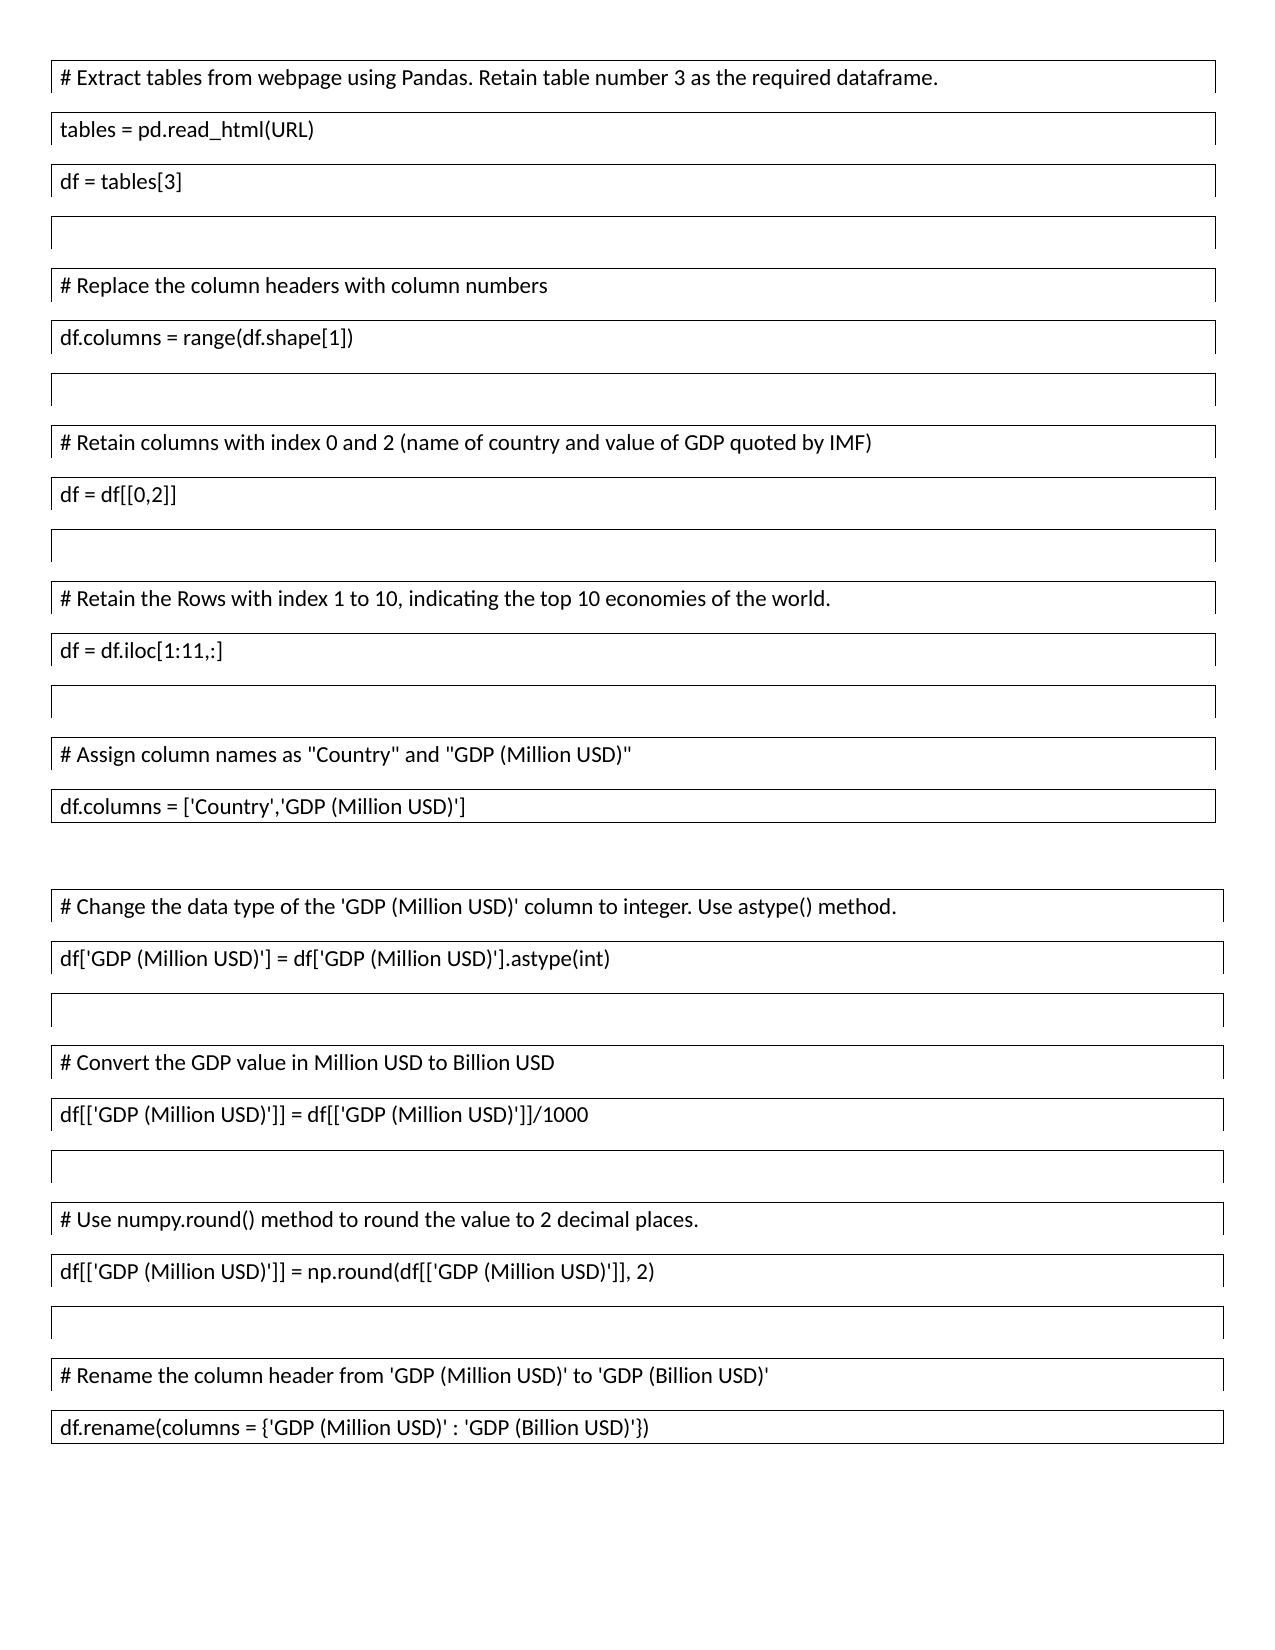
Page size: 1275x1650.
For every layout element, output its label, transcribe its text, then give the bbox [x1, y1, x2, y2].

text df[['GDP (Million USD)']] = df[['GDP (Million USD)']]/1000 [52, 1099, 1223, 1131]
text # Replace the column headers with column numbers [52, 269, 1215, 302]
text df = df.iloc[1:11,:] [52, 634, 1215, 666]
text df['GDP (Million USD)'] = df['GDP (Million USD)'].astype(int) [52, 942, 1223, 974]
text df.columns = range(df.shape[1]) [52, 321, 1215, 354]
text tables = pd.read_html(URL) [52, 113, 1215, 145]
text df = tables[3] [52, 165, 1215, 197]
text # Assign column names as "Country" and "GDP (Million USD)" [52, 738, 1215, 770]
text # Retain the Rows with index 1 to 10, indicating the top 10 economies of the world. [52, 582, 1215, 614]
text df.columns = ['Country','GDP (Million USD)'] [52, 790, 1215, 822]
text df.rename(columns = {'GDP (Million USD)' : 'GDP (Billion USD)'}) [52, 1411, 1223, 1443]
text # Convert the GDP value in Million USD to Billion USD [52, 1046, 1223, 1079]
text # Rename the column header from 'GDP (Million USD)' to 'GDP (Billion USD)' [52, 1359, 1223, 1391]
text # Use numpy.round() method to round the value to 2 decimal places. [52, 1203, 1223, 1235]
text # Retain columns with index 0 and 2 (name of country and value of GDP quoted by IMF) [52, 426, 1215, 458]
text df = df[[0,2]] [52, 478, 1215, 510]
text # Change the data type of the 'GDP (Million USD)' column to integer. Use astype() method. [52, 890, 1223, 922]
text df[['GDP (Million USD)']] = np.round(df[['GDP (Million USD)']], 2) [52, 1255, 1223, 1287]
text # Extract tables from webpage using Pandas. Retain table number 3 as the required dataframe. [52, 61, 1215, 93]
